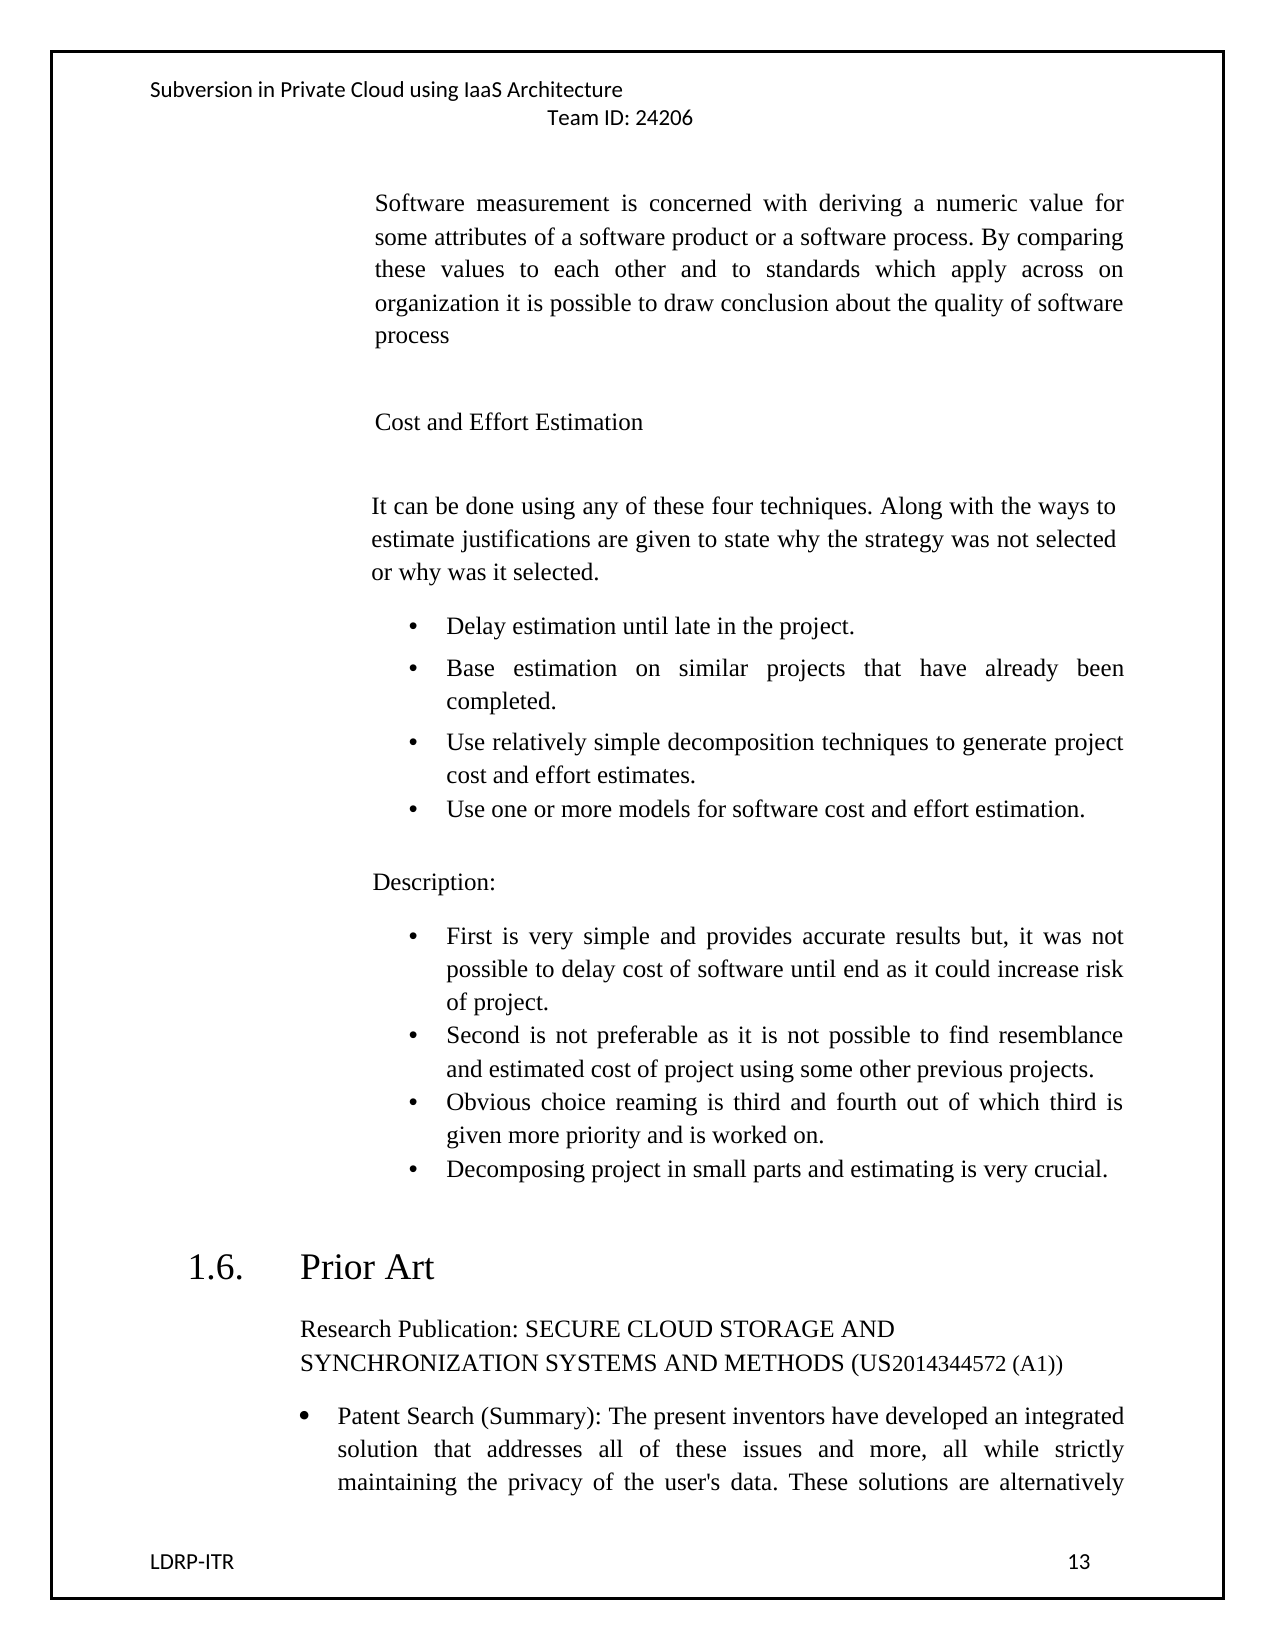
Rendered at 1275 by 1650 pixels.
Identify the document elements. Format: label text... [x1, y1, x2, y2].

list Delay estimation until late in the project. [409, 611, 1124, 640]
list Prior Art [187, 1244, 1125, 1287]
list First is very simple and provides accurate results but, it was not possible to delay cost of software until end as it could increase risk of project. [409, 921, 1124, 1016]
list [300, 1401, 1125, 1496]
list Decomposing project in small parts and estimating is very crucial. [409, 1154, 1124, 1183]
text Description: [372, 867, 1125, 896]
list Obvious choice reaming is third and fourth out of which third is given more priority and is worked on. [409, 1087, 1124, 1149]
text It can be done using any of these four techniques. Along with the ways to estimate justifications are given to state why the strategy was not selected or why was it selected. [371, 491, 1117, 586]
list Use one or more models for software cost and effort estimation. [409, 794, 1124, 823]
subtitle Cost and Effort Estimation [374, 407, 1125, 436]
list Software measurement is concerned with deriving a numeric value for some attributes of a software product or a software process. By comparing these values to each other and to standards which apply across on organization it is possible to draw conclusion about the quality of software process [298, 188, 1125, 349]
list Second is not preferable as it is not possible to find resemblance and estimated cost of project using some other previous projects. [409, 1021, 1124, 1082]
list Use relatively simple decomposition techniques to generate project cost and effort estimates. [409, 727, 1124, 789]
list Base estimation on similar projects that have already been completed. [409, 653, 1124, 714]
text Research Publication: SECURE CLOUD STORAGE AND SYNCHRONIZATION SYSTEMS AND METHODS (US2014344572 (A1)) [300, 1314, 1125, 1376]
